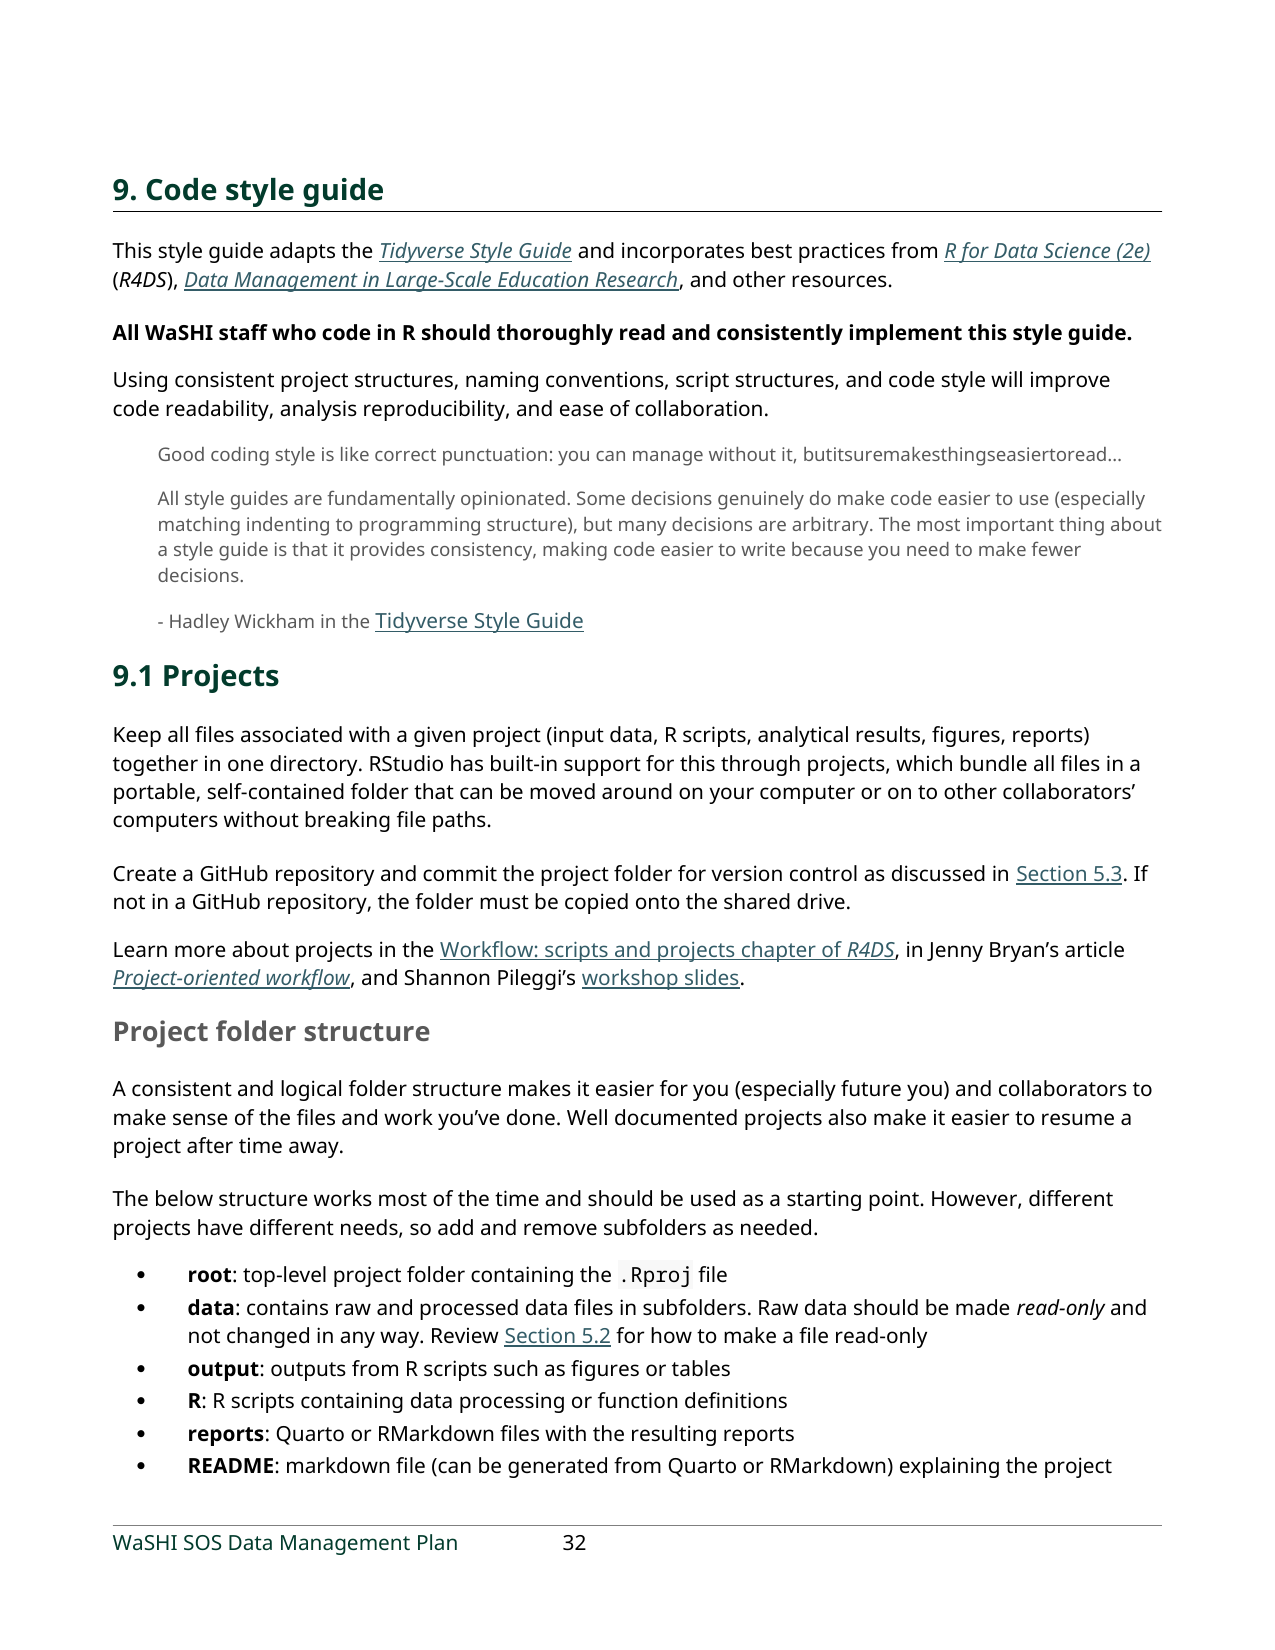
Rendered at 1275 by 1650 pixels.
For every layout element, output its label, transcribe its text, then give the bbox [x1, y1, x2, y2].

text This style guide adapts the Tidyverse Style Guide and incorporates best practices from R for Data Science (2e) (R4DS), Data Management in Large-Scale Education Research, and other resources. [112, 237, 1162, 293]
list root: top-level project folder containing the .Rproj file [693, 1260, 1162, 1289]
text Good coding style is like correct punctuation: you can manage without it, butitsuremakesthingseasiertoread… [157, 441, 1162, 467]
text Using consistent project structures, naming conventions, script structures, and code style will improve code readability, analysis reproducibility, and ease of collaboration. [112, 366, 1162, 422]
list root: top-level project folder containing the .Rproj file [137, 1260, 618, 1289]
text The below structure works most of the time and should be used as a starting point. However, different projects have different needs, so add and remove subfolders as needed. [112, 1184, 1162, 1241]
list reports: Quarto or RMarkdown files with the resulting reports [137, 1419, 1162, 1447]
subtitle 9.1 Projects [112, 656, 1162, 695]
text All WaSHI staff who code in R should thoroughly read and consistently implement this style guide. [112, 318, 1162, 347]
text A consistent and logical folder structure makes it easier for you (especially future you) and collaborators to make sense of the files and work you’ve done. Well documented projects also make it easier to resume a project after time away. [112, 1074, 1162, 1159]
list R: R scripts containing data processing or function definitions [137, 1386, 1162, 1415]
list README: markdown file (can be generated from Quarto or RMarkdown) explaining the project [137, 1452, 1162, 1480]
text - Hadley Wickham in the Tidyverse Style Guide [157, 606, 1162, 635]
list output: outputs from R scripts such as figures or tables [137, 1354, 1162, 1382]
text All style guides are fundamentally opinionated. Some decisions genuinely do make code easier to use (especially matching indenting to programming structure), but many decisions are arbitrary. The most important thing about a style guide is that it provides consistency, making code easier to write because you need to make fewer decisions. [157, 486, 1162, 588]
list data: contains raw and processed data files in subfolders. Raw data should be made read-only and not changed in any way. Review Section 5.2 for how to make a file read-only [137, 1293, 1162, 1350]
subtitle Project folder structure [112, 1012, 1162, 1049]
text Learn more about projects in the Workflow: scripts and projects chapter of R4DS, in Jenny Bryan’s article Project-oriented workflow, and Shannon Pileggi’s workshop slides. [112, 935, 1162, 992]
subtitle 9. Code style guide [112, 169, 1162, 212]
text Keep all files associated with a given project (input data, R scripts, analytical results, figures, reports) together in one directory. RStudio has built-in support for this through projects, which bundle all files in a portable, self-contained folder that can be moved around on your computer or on to other collaborators’ computers without breaking file paths. [112, 720, 1162, 834]
text Create a GitHub repository and commit the project folder for version control as discussed in Section 5.3. If not in a GitHub repository, the folder must be copied onto the shared drive. [112, 859, 1162, 916]
